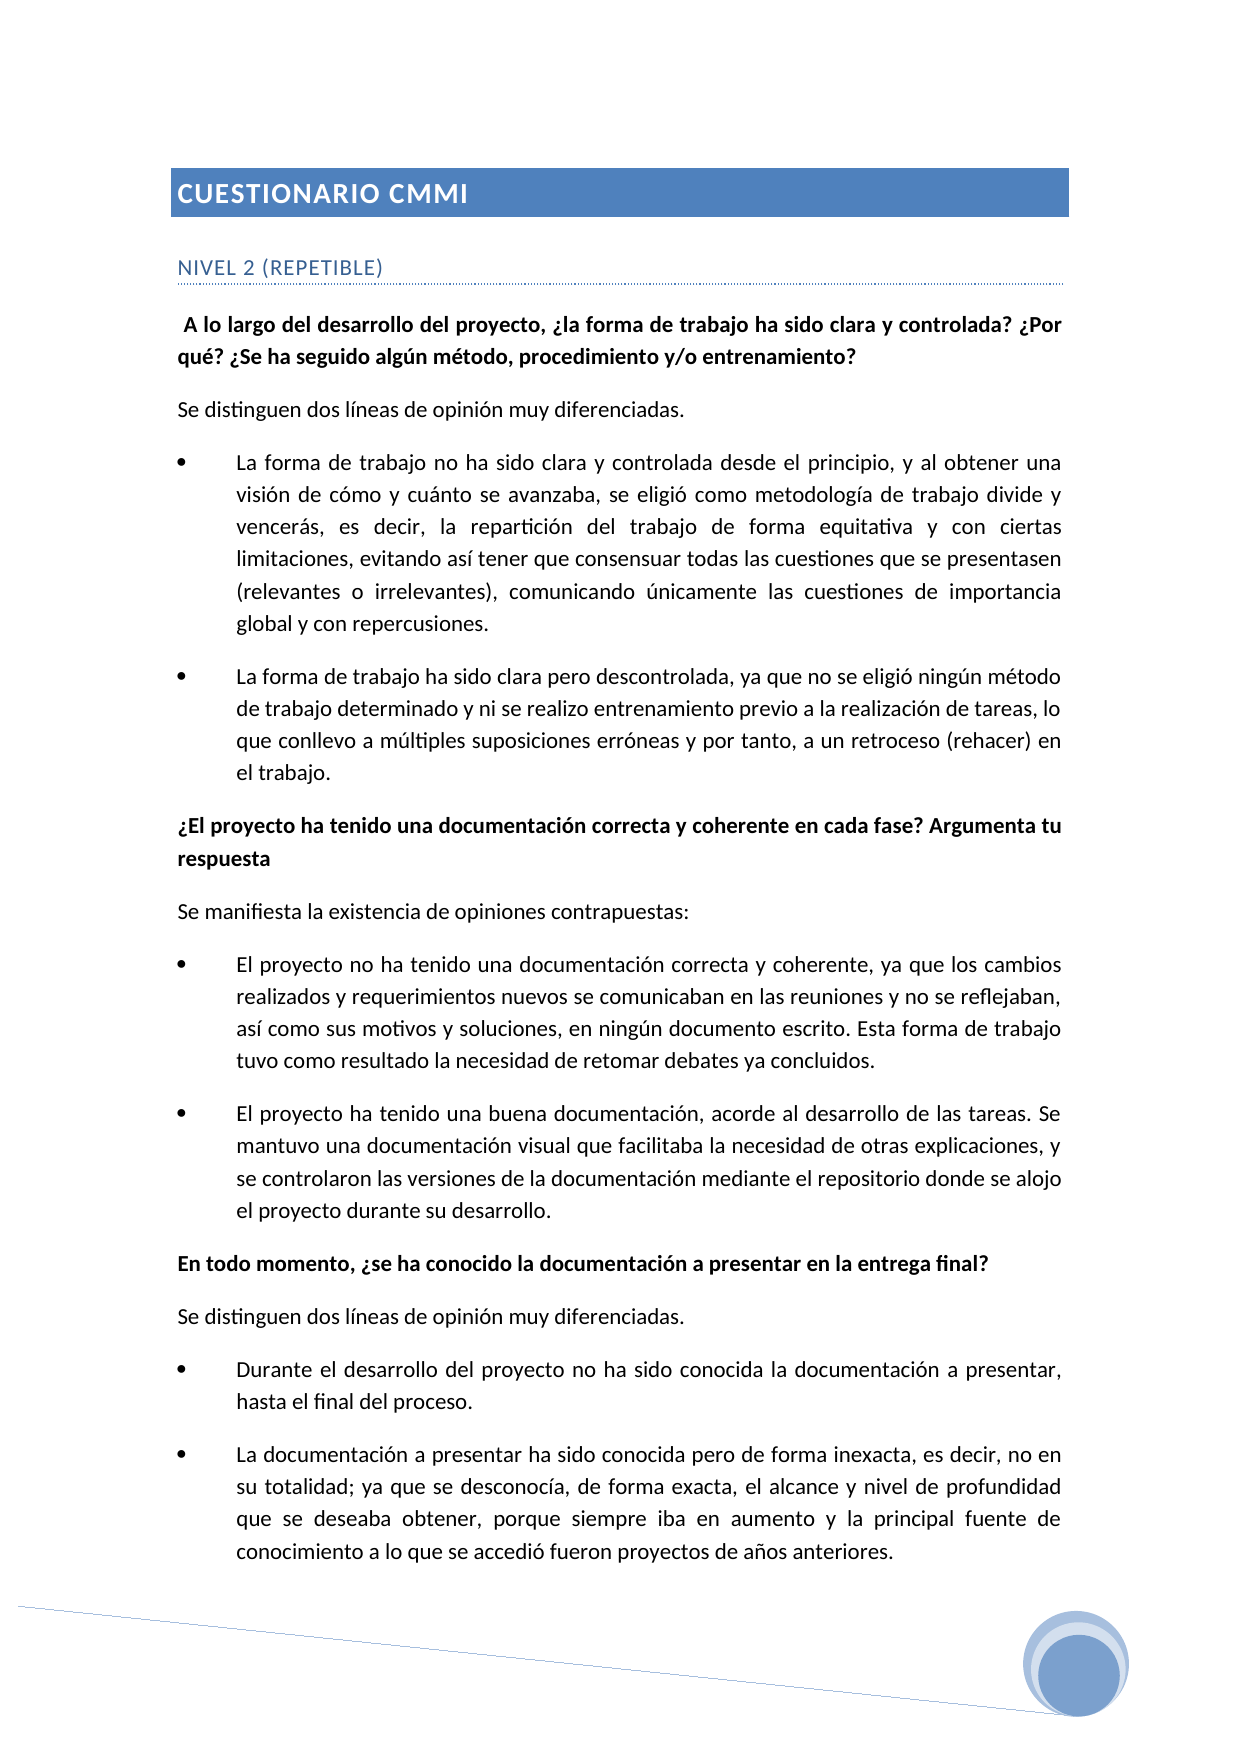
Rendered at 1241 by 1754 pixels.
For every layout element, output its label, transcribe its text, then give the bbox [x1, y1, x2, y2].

subtitle NIVEL 2 (REPETIBLE) [177, 253, 1063, 285]
text Se distinguen dos líneas de opinión muy diferenciadas. [177, 395, 1063, 423]
text Durante el desarrollo del proyecto no ha sido conocida la documentación a presentar, hasta el final del proceso. [177, 1355, 1063, 1415]
text En todo momento, ¿se ha conocido la documentación a presentar en la entrega final? [177, 1249, 1063, 1277]
text Se distinguen dos líneas de opinión muy diferenciadas. [177, 1302, 1063, 1330]
text La documentación a presentar ha sido conocida pero de forma inexacta, es decir, no en su totalidad; ya que se desconocía, de forma exacta, el alcance y nivel de profundidad que se deseaba obtener, porque siempre iba en aumento y la principal fuente de conocimiento a lo que se accedió fueron proyectos de años anteriores. [177, 1440, 1063, 1565]
text El proyecto ha tenido una buena documentación, acorde al desarrollo de las tareas. Se mantuvo una documentación visual que facilitaba la necesidad de otras explicaciones, y se controlaron las versiones de la documentación mediante el repositorio donde se alojo el proyecto durante su desarrollo. [177, 1099, 1063, 1224]
text La forma de trabajo no ha sido clara y controlada desde el principio, y al obtener una visión de cómo y cuánto se avanzaba, se eligió como metodología de trabajo divide y vencerás, es decir, la repartición del trabajo de forma equitativa y con ciertas limitaciones, evitando así tener que consensuar todas las cuestiones que se presentasen (relevantes o irrelevantes), comunicando únicamente las cuestiones de importancia global y con repercusiones. [177, 448, 1063, 637]
text La forma de trabajo ha sido clara pero descontrolada, ya que no se eligió ningún método de trabajo determinado y ni se realizo entrenamiento previo a la realización de tareas, lo que conllevo a múltiples suposiciones erróneas y por tanto, a un retroceso (rehacer) en el trabajo. [177, 662, 1063, 787]
text ¿El proyecto ha tenido una documentación correcta y coherente en cada fase? Argumenta tu respuesta [177, 812, 1063, 872]
text A lo largo del desarrollo del proyecto, ¿la forma de trabajo ha sido clara y controlada? ¿Por qué? ¿Se ha seguido algún método, procedimiento y/o entrenamiento? [177, 310, 1063, 370]
subtitle Cuestionario CMMI [177, 175, 1063, 210]
text Se manifiesta la existencia de opiniones contrapuestas: [177, 897, 1063, 925]
text El proyecto no ha tenido una documentación correcta y coherente, ya que los cambios realizados y requerimientos nuevos se comunicaban en las reuniones y no se reflejaban, así como sus motivos y soluciones, en ningún documento escrito. Esta forma de trabajo tuvo como resultado la necesidad de retomar debates ya concluidos. [177, 950, 1063, 1074]
